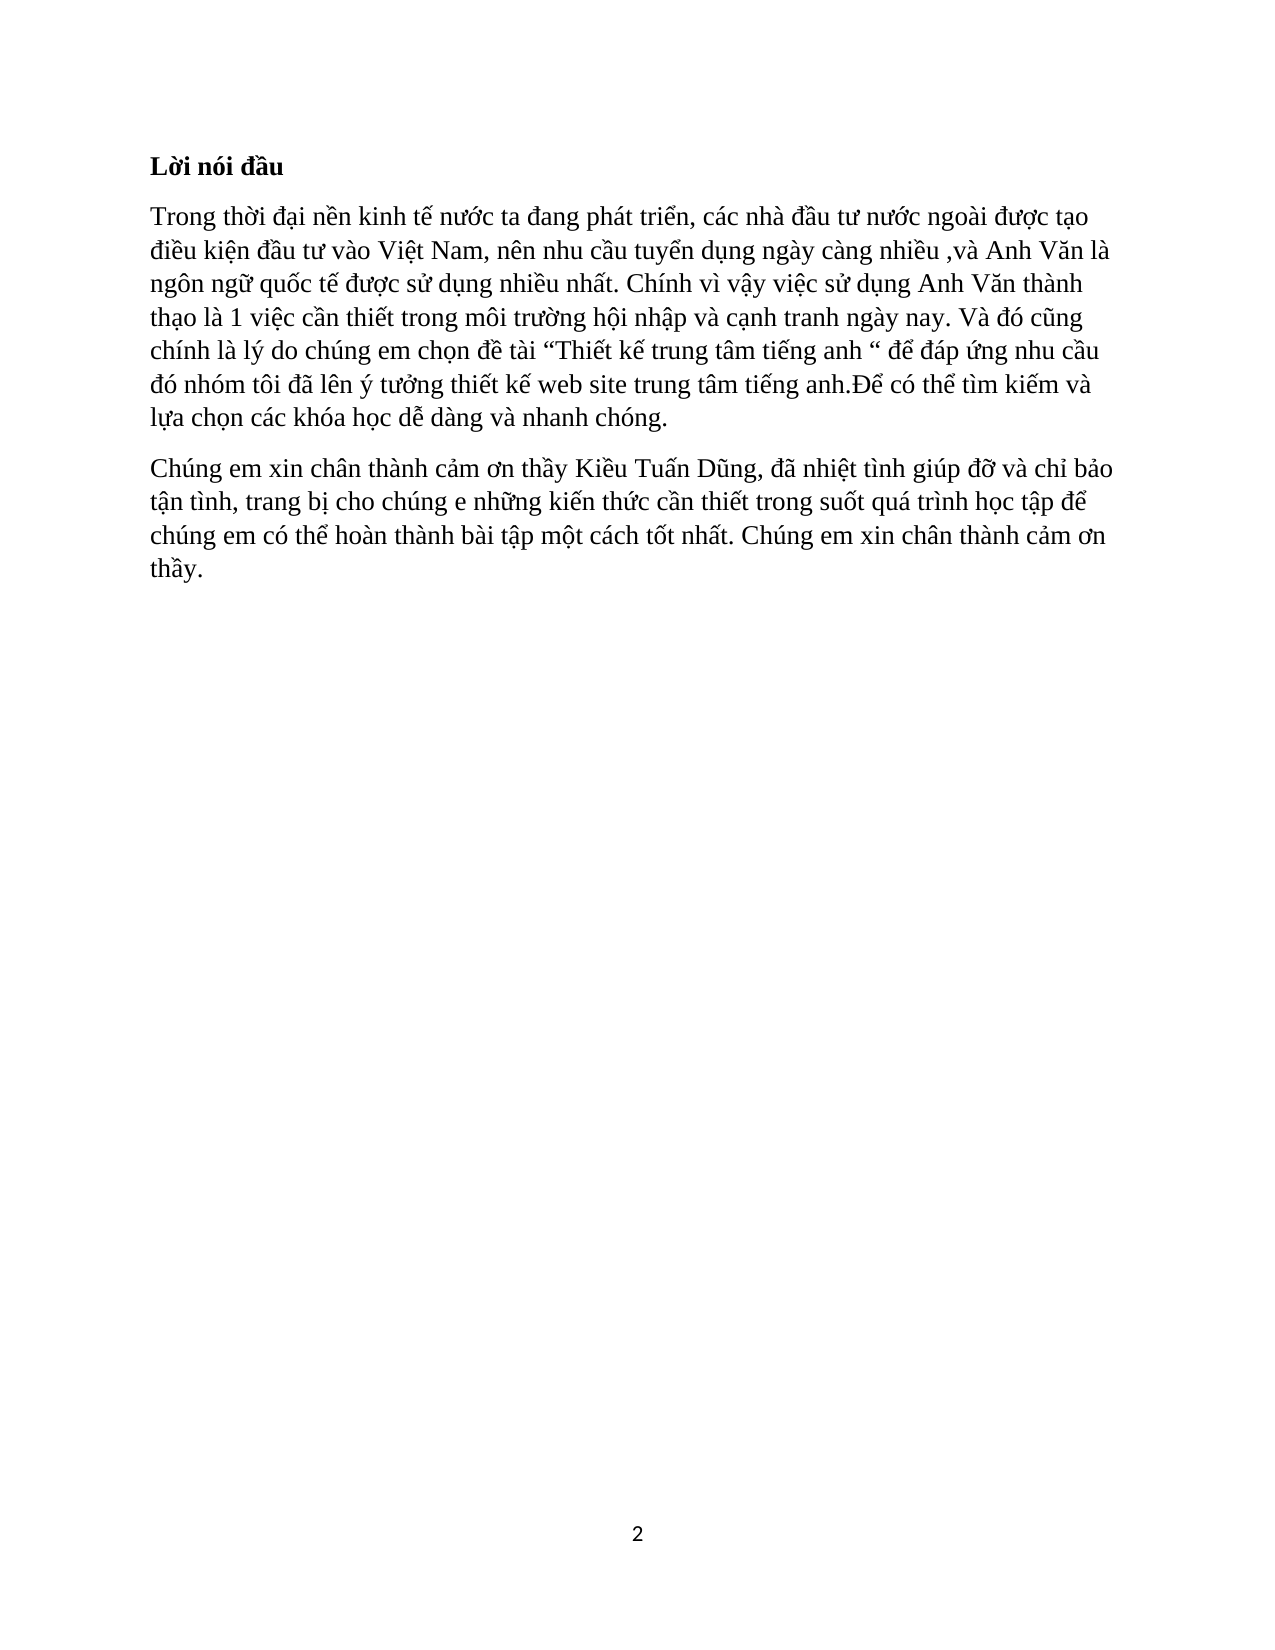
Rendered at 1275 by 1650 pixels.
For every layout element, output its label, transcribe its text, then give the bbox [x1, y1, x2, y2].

text Trong thời đại nền kinh tế nước ta đang phát triển, các nhà đầu tư nước ngoài được tạo điều kiện đầu tư vào Việt Nam, nên nhu cầu tuyển dụng ngày càng nhiều ,và Anh Văn là ngôn ngữ quốc tế được sử dụng nhiều nhất. Chính vì vậy việc sử dụng Anh Văn thành thạo là 1 việc cần thiết trong môi trường hội nhập và cạnh tranh ngày nay. Và đó cũng chính là lý do chúng em chọn đề tài “Thiết kế trung tâm tiếng anh “ để đáp ứng nhu cầu đó nhóm tôi đã lên ý tưởng thiết kế web site trung tâm tiếng anh.Để có thể tìm kiếm và lựa chọn các khóa học dễ dàng và nhanh chóng. [150, 200, 1125, 433]
text Chúng em xin chân thành cảm ơn thầy Kiều Tuấn Dũng, đã nhiệt tình giúp đỡ và chỉ bảo tận tình, trang bị cho chúng e những kiến thức cần thiết trong suốt quá trình học tập để chúng em có thể hoàn thành bài tập một cách tốt nhất. Chúng em xin chân thành cảm ơn thầy. [150, 452, 1125, 583]
text Lời nói đầu [150, 150, 1125, 181]
